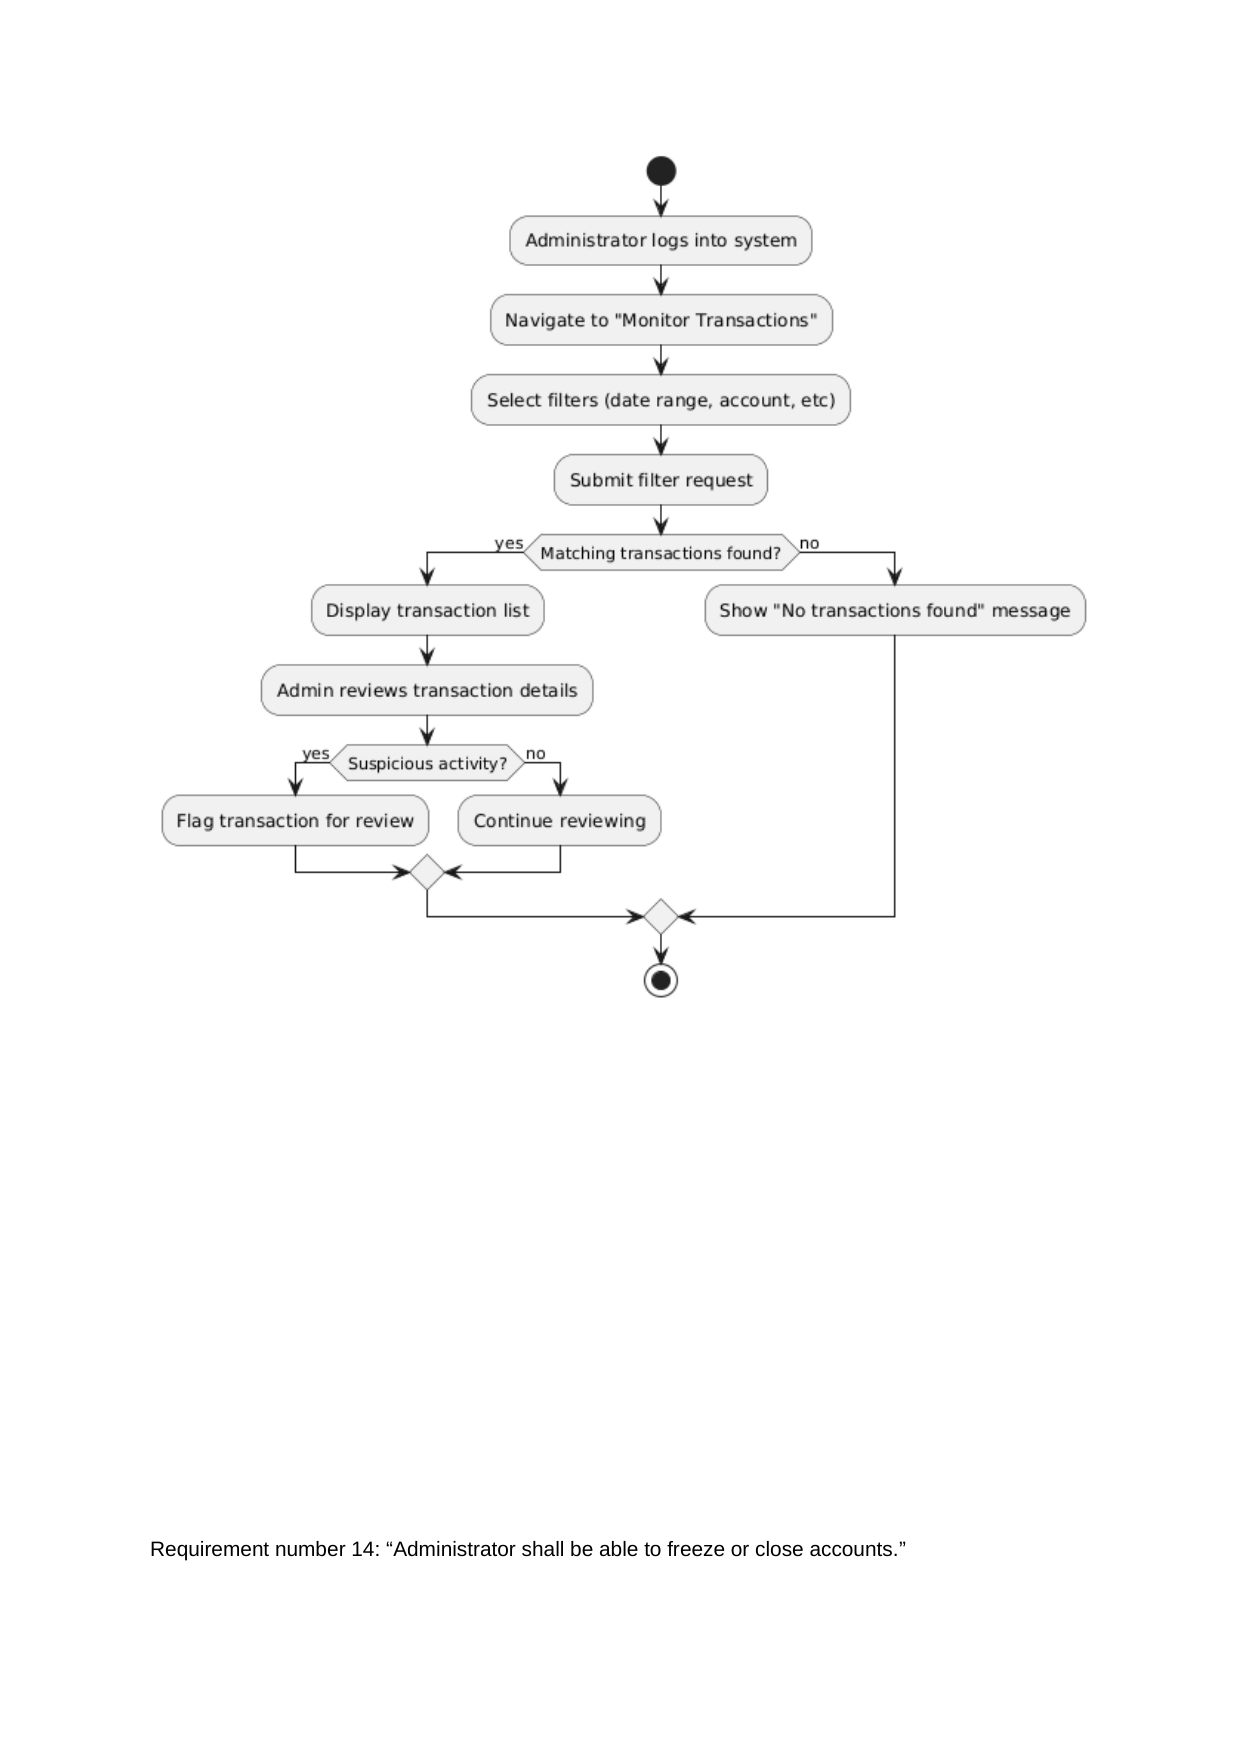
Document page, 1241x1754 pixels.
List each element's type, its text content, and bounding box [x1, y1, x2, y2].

picture [150, 150, 1091, 1011]
text Requirement number 14: “Administrator shall be able to freeze or close accounts.” [150, 1537, 1090, 1561]
